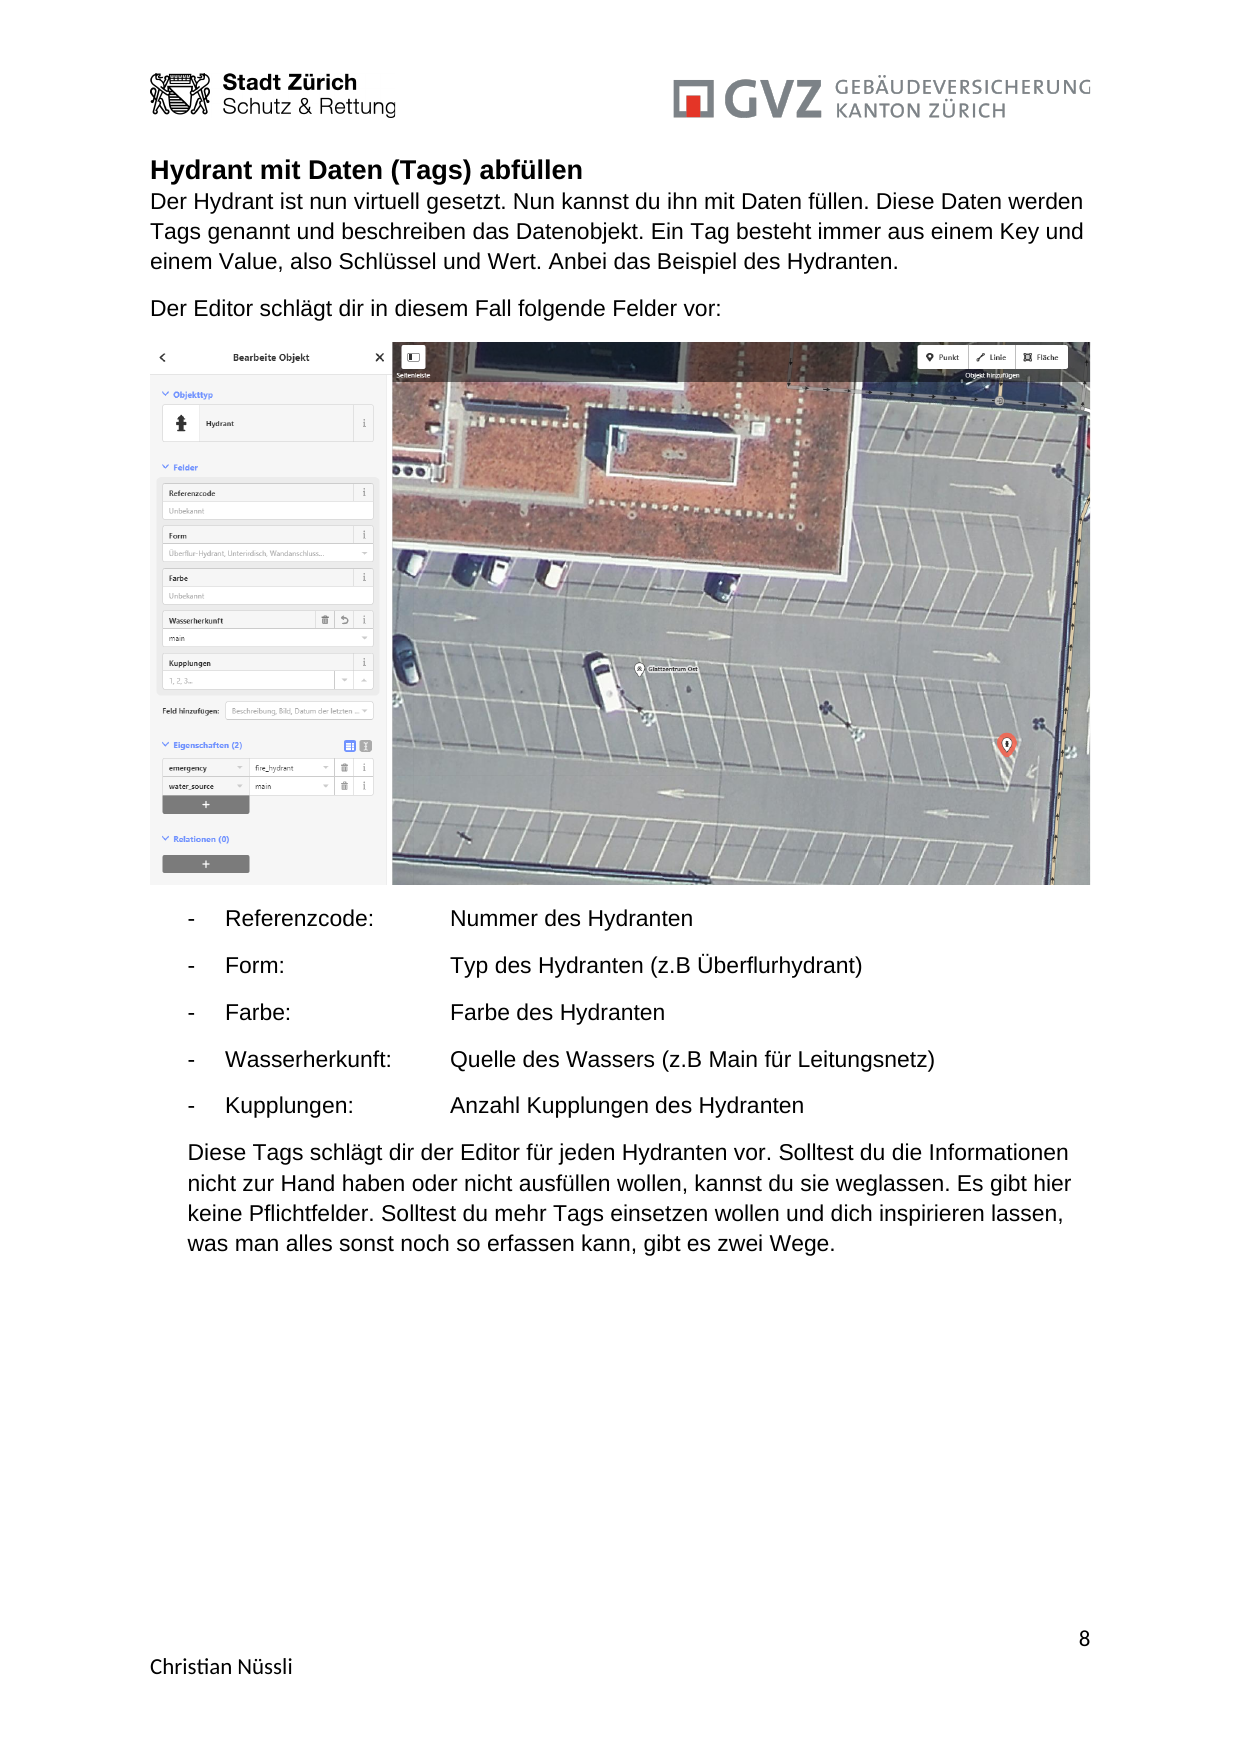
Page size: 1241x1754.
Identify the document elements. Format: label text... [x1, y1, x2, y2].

text Der Editor schlägt dir in diesem Fall folgende Felder vor: [150, 295, 1090, 322]
list Kupplungen: Anzahl Kupplungen des Hydranten [187, 1092, 1090, 1119]
picture [673, 75, 1091, 118]
list Referenzcode: Nummer des Hydranten [187, 905, 1090, 931]
list Wasserherkunft: Quelle des Wassers (z.B Main für Leitungsnetz) [187, 1046, 1090, 1072]
text Der Hydrant ist nun virtuell gesetzt. Nun kannst du ihn mit Daten füllen. Diese Daten werden Tags genannt und beschreiben das Datenobjekt. Ein Tag besteht immer aus einem Key und einem Value, also Schlüssel und Wert. Anbei das Beispiel des Hydranten. [150, 188, 1090, 275]
text Diese Tags schlägt dir der Editor für jeden Hydranten vor. Solltest du die Informationen nicht zur Hand haben oder nicht ausfüllen wollen, kannst du sie weglassen. Es gibt hier keine Pflichtfelder. Solltest du mehr Tags einsetzen wollen und dich inspirieren lassen, was man alles sonst noch so erfassen kann, gibt es zwei Wege. [187, 1139, 1090, 1256]
subtitle Hydrant mit Daten (Tags) abfüllen [150, 154, 1090, 185]
list Form: Typ des Hydranten (z.B Überflurhydrant) [187, 952, 1090, 978]
picture [150, 73, 396, 118]
list Farbe: Farbe des Hydranten [187, 999, 1090, 1025]
picture [150, 342, 1091, 885]
